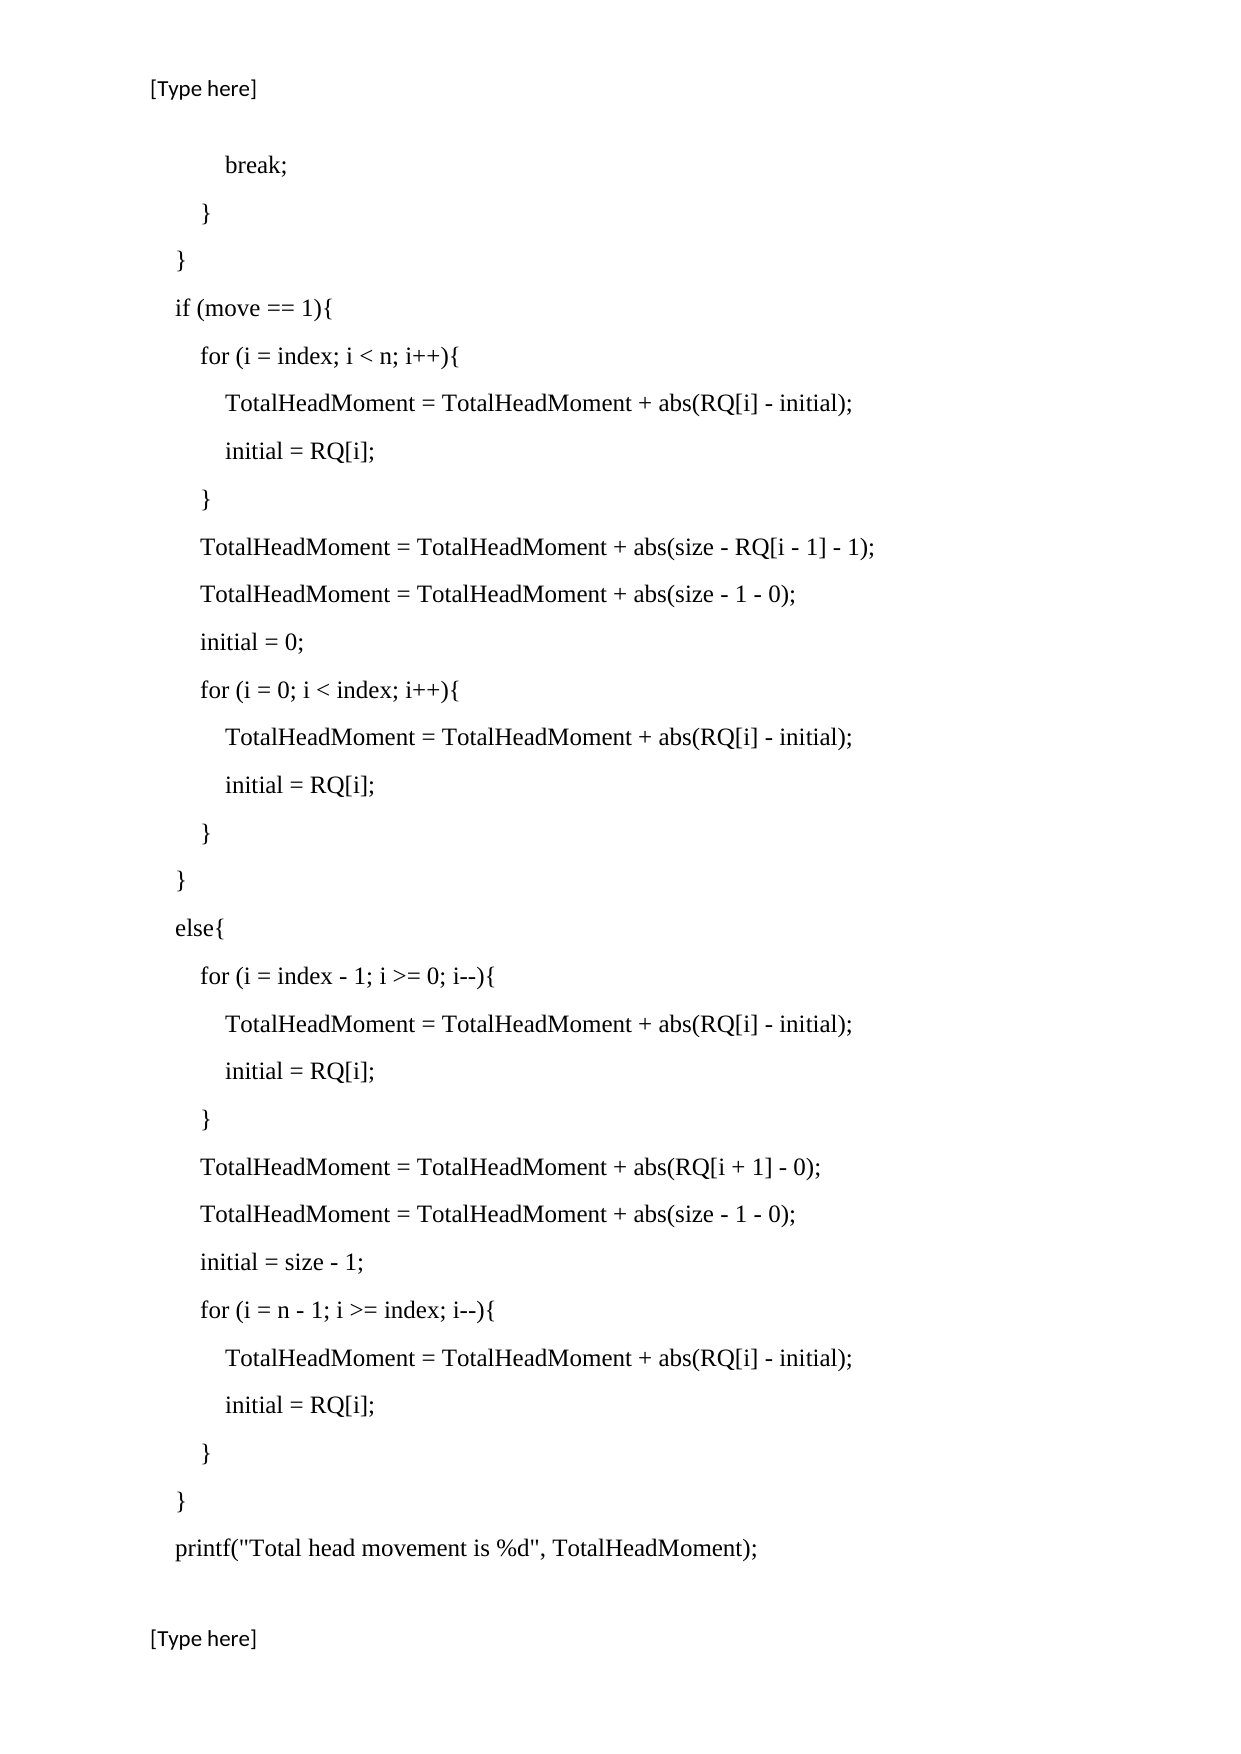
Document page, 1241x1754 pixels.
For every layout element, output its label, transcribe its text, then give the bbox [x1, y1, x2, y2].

text } [150, 484, 1090, 513]
text TotalHeadMoment = TotalHeadMoment + abs(size - RQ[i - 1] - 1); [150, 532, 1090, 560]
text TotalHeadMoment = TotalHeadMoment + abs(RQ[i] - initial); [150, 388, 1090, 417]
text } [150, 198, 1090, 226]
text TotalHeadMoment = TotalHeadMoment + abs(RQ[i] - initial); [150, 722, 1090, 751]
text printf("Total head movement is %d", TotalHeadMoment); [150, 1533, 1090, 1562]
text TotalHeadMoment = TotalHeadMoment + abs(RQ[i + 1] - 0); [150, 1152, 1090, 1181]
text } [150, 818, 1090, 847]
text for (i = 0; i < index; i++){ [150, 675, 1090, 703]
text TotalHeadMoment = TotalHeadMoment + abs(size - 1 - 0); [150, 1199, 1090, 1228]
text else{ [150, 913, 1090, 942]
text initial = 0; [150, 627, 1090, 656]
text } [150, 1486, 1090, 1514]
text break; [150, 150, 1090, 179]
text if (move == 1){ [150, 293, 1090, 322]
text } [150, 1438, 1090, 1467]
text for (i = index - 1; i >= 0; i--){ [150, 961, 1090, 990]
text initial = RQ[i]; [150, 770, 1090, 799]
text } [150, 1104, 1090, 1133]
text TotalHeadMoment = TotalHeadMoment + abs(RQ[i] - initial); [150, 1343, 1090, 1371]
text initial = RQ[i]; [150, 1056, 1090, 1085]
text for (i = index; i < n; i++){ [150, 341, 1090, 369]
text TotalHeadMoment = TotalHeadMoment + abs(size - 1 - 0); [150, 579, 1090, 608]
text } [150, 866, 1090, 894]
text } [150, 245, 1090, 274]
text initial = RQ[i]; [150, 1390, 1090, 1419]
text initial = RQ[i]; [150, 436, 1090, 465]
text TotalHeadMoment = TotalHeadMoment + abs(RQ[i] - initial); [150, 1009, 1090, 1037]
text initial = size - 1; [150, 1247, 1090, 1276]
text for (i = n - 1; i >= index; i--){ [150, 1295, 1090, 1324]
